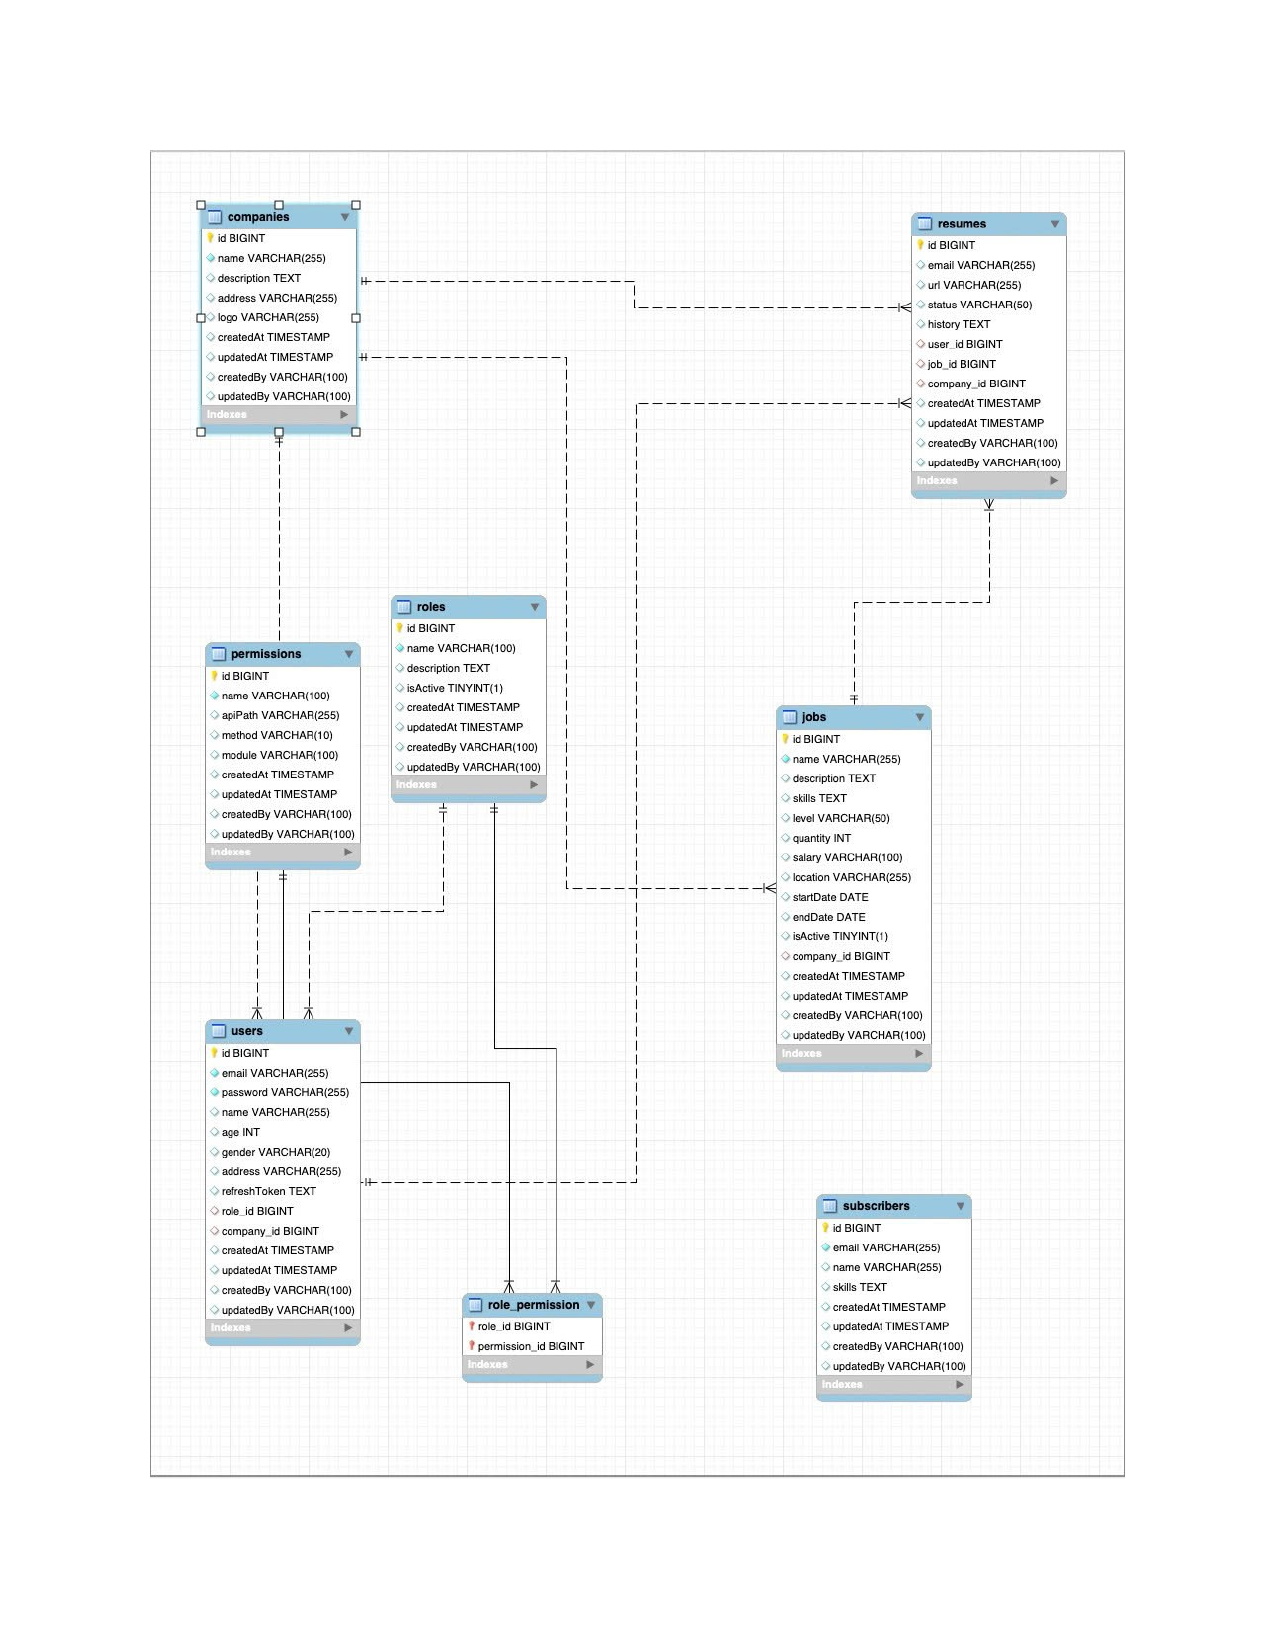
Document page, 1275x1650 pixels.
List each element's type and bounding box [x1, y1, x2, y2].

picture [150, 150, 1125, 1479]
